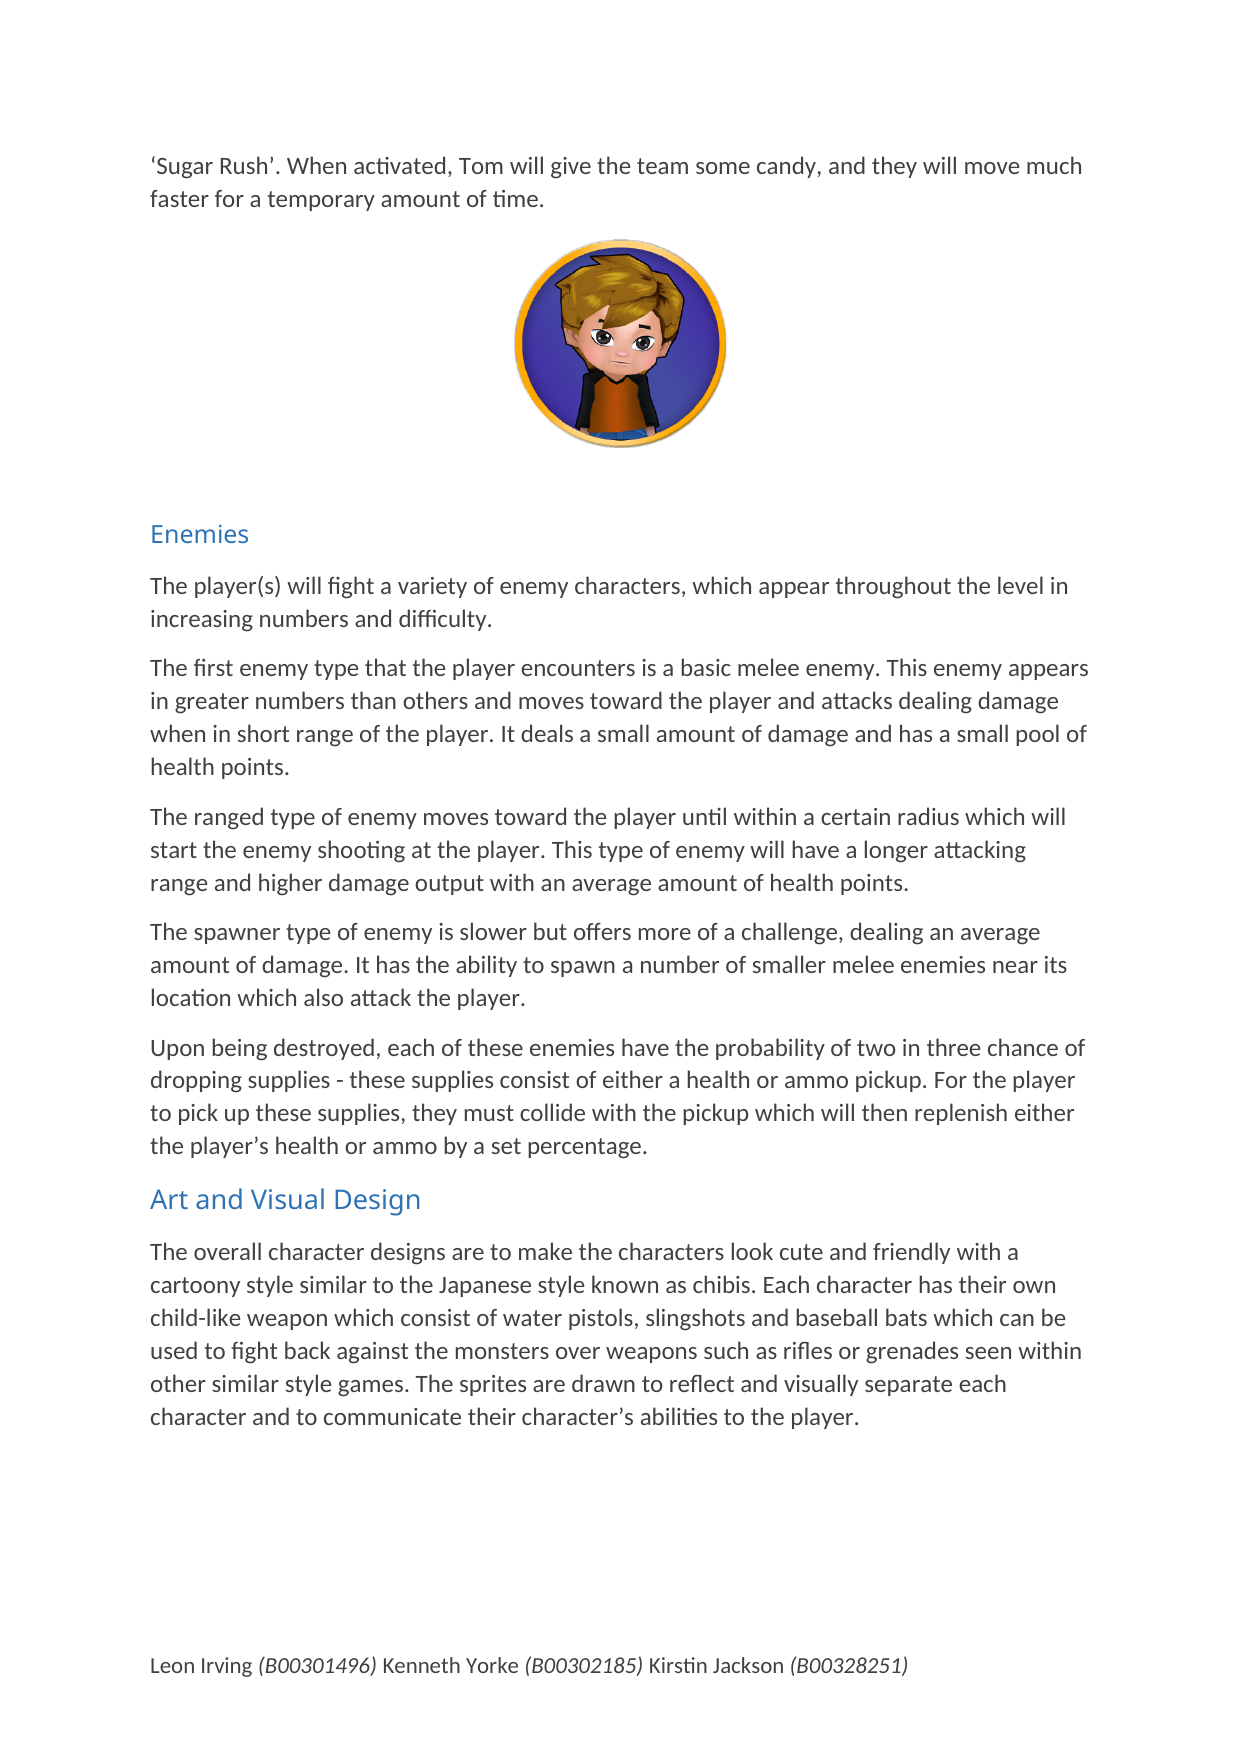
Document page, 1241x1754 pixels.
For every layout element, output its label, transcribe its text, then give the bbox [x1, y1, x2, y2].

subtitle Art and Visual Design [150, 1180, 1090, 1217]
subtitle Enemies [150, 517, 1090, 551]
text The overall character designs are to make the characters look cute and friendly with a cartoony style similar to the Japanese style known as chibis. Each character has their own child-like weapon which consist of water pistols, slingshots and baseball bats which can be used to fight back against the monsters over weapons such as rifles or grenades seen within other similar style games. The sprites are drawn to reflect and visually separate each character and to communicate their character’s abilities to the player. [150, 1237, 1090, 1432]
text The player(s) will fight a variety of enemy characters, which appear throughout the level in increasing numbers and difficulty. [150, 570, 1090, 633]
text Upon being destroyed, each of these enemies have the probability of two in three chance of dropping supplies - these supplies consist of either a health or ammo pickup. For the player to pick up these supplies, they must collide with the pickup which will then replenish either the player’s health or ammo by a set percentage. [150, 1032, 1090, 1161]
text The spawner type of enemy is slower but offers more of a challenge, dealing an average amount of damage. It has the ability to spawn a number of smaller melee enemies near its location which also attack the player. [150, 916, 1090, 1013]
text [150, 150, 1090, 213]
picture [512, 232, 728, 448]
text The ranged type of enemy moves toward the player until within a certain radius which will start the enemy shooting at the player. This type of enemy will have a longer attacking range and higher damage output with an average amount of health points. [150, 801, 1090, 897]
text The first enemy type that the player encounters is a basic melee enemy. This enemy appears in greater numbers than others and moves toward the player and attacks dealing damage when in short range of the player. It deals a small amount of damage and has a small pool of health points. [150, 653, 1090, 782]
